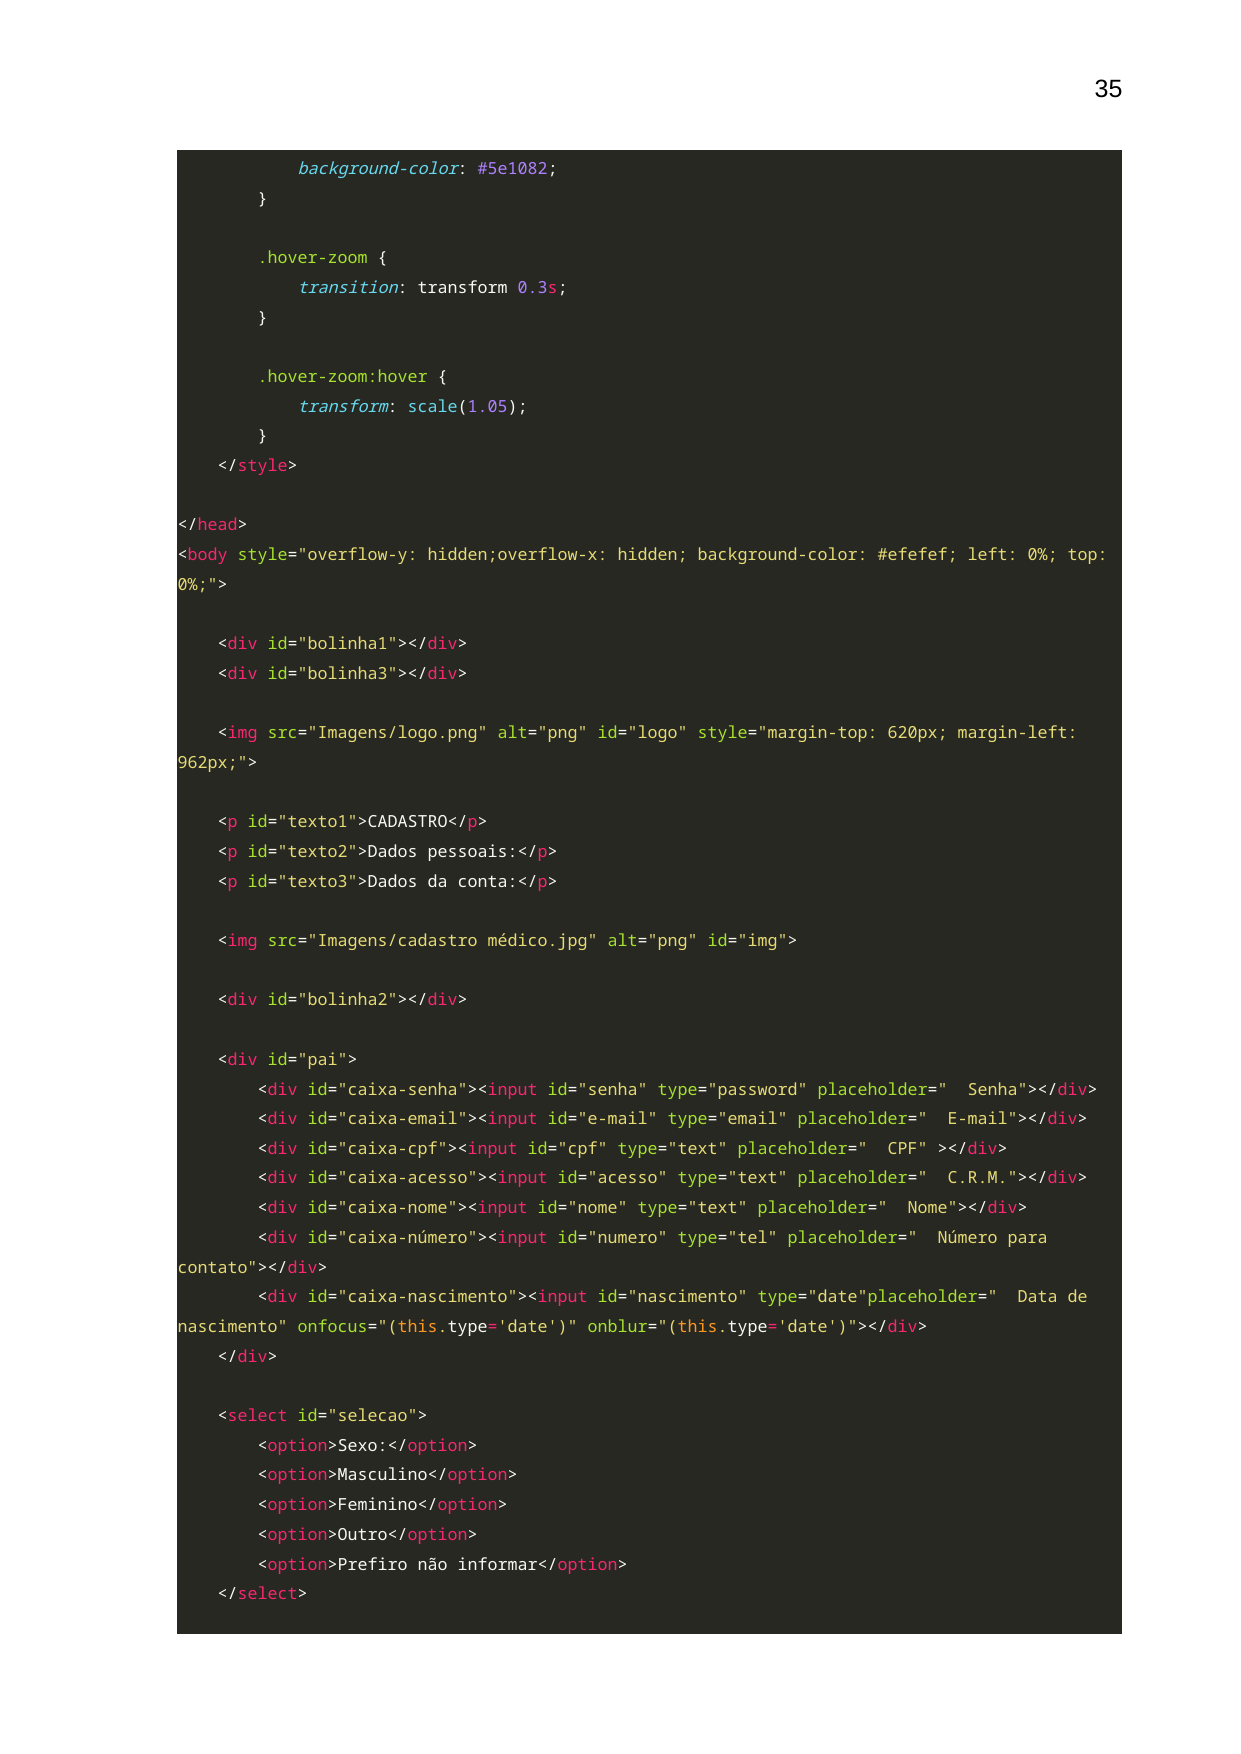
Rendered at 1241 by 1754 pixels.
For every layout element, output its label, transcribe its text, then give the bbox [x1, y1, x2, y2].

text <div id="bolinha2"></div> [177, 981, 1122, 1011]
text <option>Masculino</option> [177, 1456, 1122, 1486]
text .hover-zoom:hover { [177, 358, 1122, 387]
text <div id="caixa-número"><input id="numero" type="tel" placeholder=" Número para contato"></div> [177, 1218, 1122, 1278]
text .hover-zoom { [177, 239, 1122, 268]
text background-color: #5e1082; [177, 150, 1122, 179]
text </style> [177, 447, 1122, 476]
text <option>Feminino</option> [177, 1486, 1122, 1515]
text <div id="caixa-nascimento"><input id="nascimento" type="date"placeholder=" Data de nascimento" onfocus="(this.type='date')" onblur="(this.type='date')"></div> [177, 1278, 1122, 1337]
text } [177, 298, 1122, 328]
text <p id="texto2">Dados pessoais:</p> [177, 833, 1122, 862]
text <div id="caixa-cpf"><input id="cpf" type="text" placeholder=" CPF" ></div> [177, 1129, 1122, 1159]
text <option>Sexo:</option> [177, 1426, 1122, 1456]
text transform: scale(1.05); [177, 387, 1122, 417]
text <div id="bolinha1"></div> [177, 625, 1122, 654]
text <div id="caixa-senha"><input id="senha" type="password" placeholder=" Senha"></div> [177, 1070, 1122, 1100]
text <select id="selecao"> [177, 1397, 1122, 1426]
text <img src="Imagens/cadastro médico.jpg" alt="png" id="img"> [177, 922, 1122, 951]
text </head> [177, 506, 1122, 536]
text <p id="texto3">Dados da conta:</p> [177, 862, 1122, 892]
text </div> [177, 1337, 1122, 1367]
text } [177, 179, 1122, 209]
text <option>Prefiro não informar</option> [177, 1545, 1122, 1575]
text <option>Outro</option> [177, 1515, 1122, 1545]
text <div id="caixa-nome"><input id="nome" type="text" placeholder=" Nome"></div> [177, 1189, 1122, 1218]
text <img src="Imagens/logo.png" alt="png" id="logo" style="margin-top: 620px; margin-left: 962px;"> [177, 714, 1122, 773]
text </select> [177, 1575, 1122, 1604]
text transition: transform 0.3s; [177, 268, 1122, 298]
text <div id="bolinha3"></div> [177, 654, 1122, 684]
text <p id="texto1">CADASTRO</p> [177, 803, 1122, 833]
text <div id="caixa-email"><input id="e-mail" type="email" placeholder=" E-mail"></div> [177, 1100, 1122, 1129]
text <div id="caixa-acesso"><input id="acesso" type="text" placeholder=" C.R.M."></div> [177, 1159, 1122, 1189]
text <body style="overflow-y: hidden;overflow-x: hidden; background-color: #efefef; left: 0%; top: 0%;"> [177, 536, 1122, 595]
text } [177, 417, 1122, 447]
text <div id="pai"> [177, 1040, 1122, 1070]
